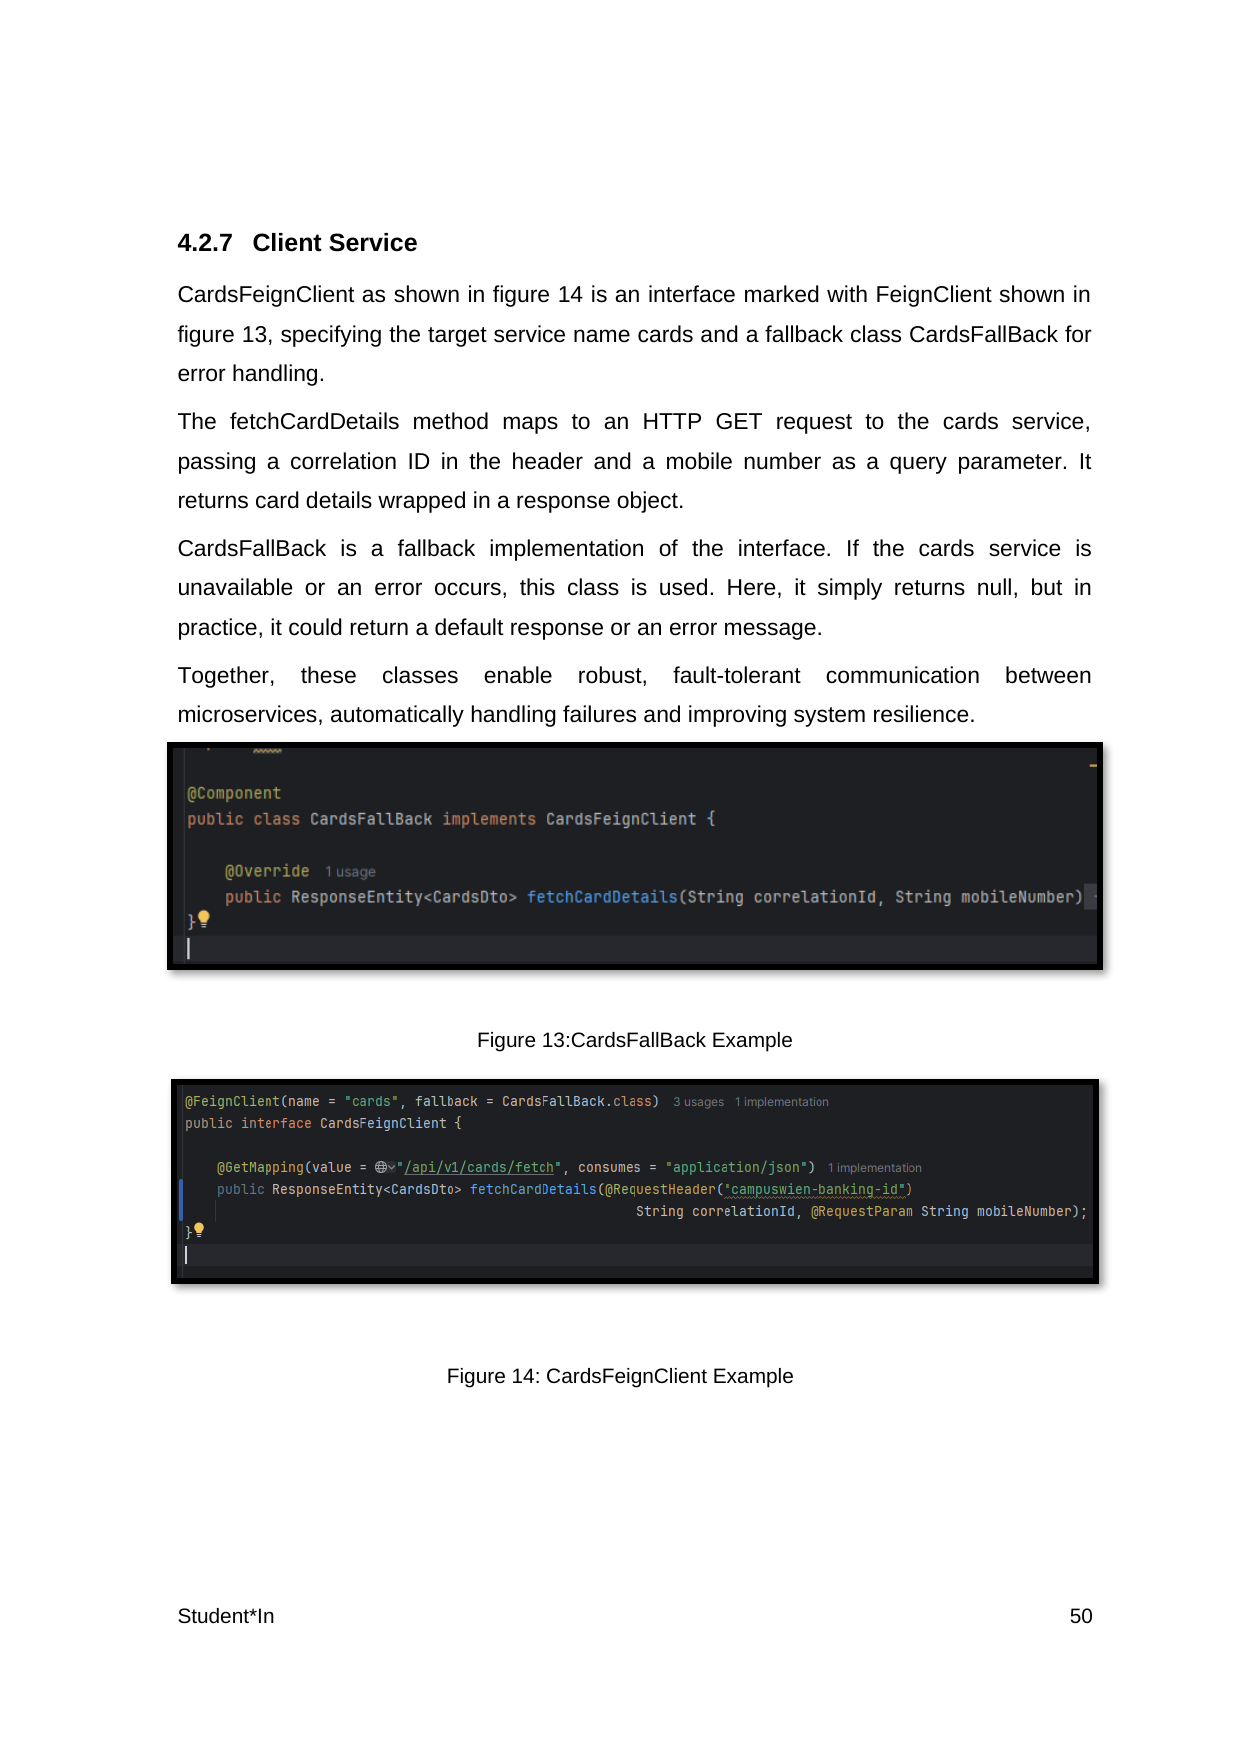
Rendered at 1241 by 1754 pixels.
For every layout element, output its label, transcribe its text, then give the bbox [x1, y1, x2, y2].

text The fetchCardDetails method maps to an HTTP GET request to the cards service, passing a correlation ID in the header and a mobile number as a query parameter. It returns card details wrapped in a response object. [177, 408, 1092, 513]
text CardsFeignClient as shown in figure 14 is an interface marked with FeignClient shown in figure 13, specifying the target service name cards and a fallback class CardsFallBack for error handling. [177, 281, 1092, 387]
text CardsFallBack is a fallback implementation of the interface. If the cards service is unavailable or an error occurs, this class is used. Here, it simply returns null, but in practice, it could return a default response or an error message. [177, 535, 1092, 640]
picture [173, 748, 1097, 964]
picture [177, 1085, 1093, 1278]
subtitle Client Service [177, 227, 1092, 256]
text Together, these classes enable robust, fault-tolerant communication between microservices, automatically handling failures and improving system resilience. [177, 662, 1092, 727]
